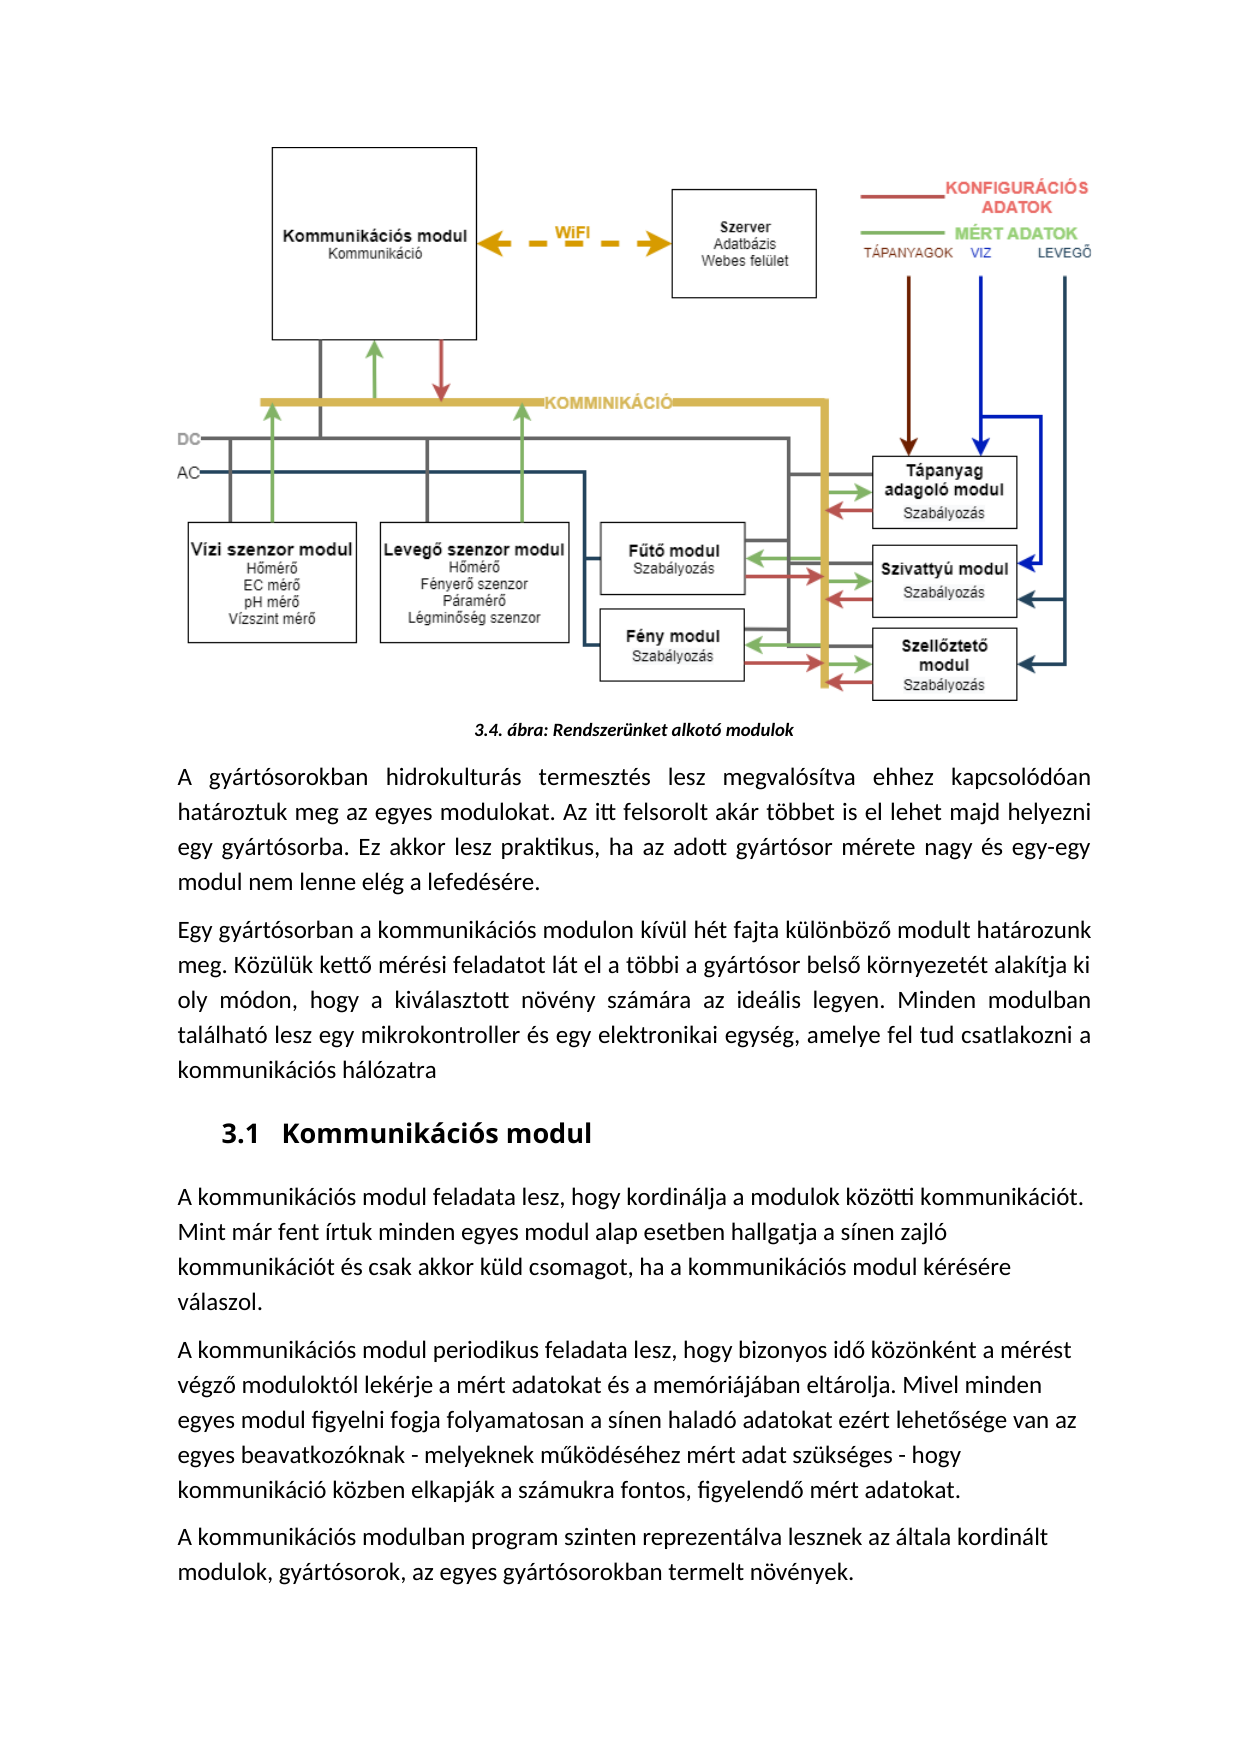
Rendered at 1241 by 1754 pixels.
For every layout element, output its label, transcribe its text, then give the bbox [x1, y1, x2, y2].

text A gyártósorokban hidrokulturás termesztés lesz megvalósítva ehhez kapcsolódóan határoztuk meg az egyes modulokat. Az itt felsorolt akár többet is el lehet majd helyezni egy gyártósorba. Ez akkor lesz praktikus, ha az adott gyártósor mérete nagy és egy-egy modul nem lenne elég a lefedésére. [177, 762, 1092, 897]
picture [177, 147, 1092, 701]
text A kommunikációs modulban program szinten reprezentálva lesznek az általa kordinált modulok, gyártósorok, az egyes gyártósorokban termelt növények. [177, 1521, 1092, 1587]
text A kommunikációs modul periodikus feladata lesz, hogy bizonyos idő közönként a mérést végző moduloktól lekérje a mért adatokat és a memóriájában eltárolja. Mivel minden egyes modul figyelni fogja folyamatosan a sínen haladó adatokat ezért lehetősége van az egyes beavatkozóknak - melyeknek működéséhez mért adat szükséges - hogy kommunikáció közben elkapják a számukra fontos, figyelendő mért adatokat. [177, 1334, 1092, 1504]
subtitle Kommunikációs modul [221, 1114, 1092, 1151]
text Egy gyártósorban a kommunikációs modulon kívül hét fajta különböző modult határozunk meg. Közülük kettő mérési feladatot lát el a többi a gyártósor belső környezetét alakítja ki oly módon, hogy a kiválasztott növény számára az ideális legyen. Minden modulban található lesz egy mikrokontroller és egy elektronikai egység, amelye fel tud csatlakozni a kommunikációs hálózatra [177, 914, 1092, 1084]
text A kommunikációs modul feladata lesz, hogy kordinálja a modulok közötti kommunikációt. Mint már fent írtuk minden egyes modul alap esetben hallgatja a sínen zajló kommunikációt és csak akkor küld csomagot, ha a kommunikációs modul kérésére válaszol. [177, 1181, 1092, 1317]
